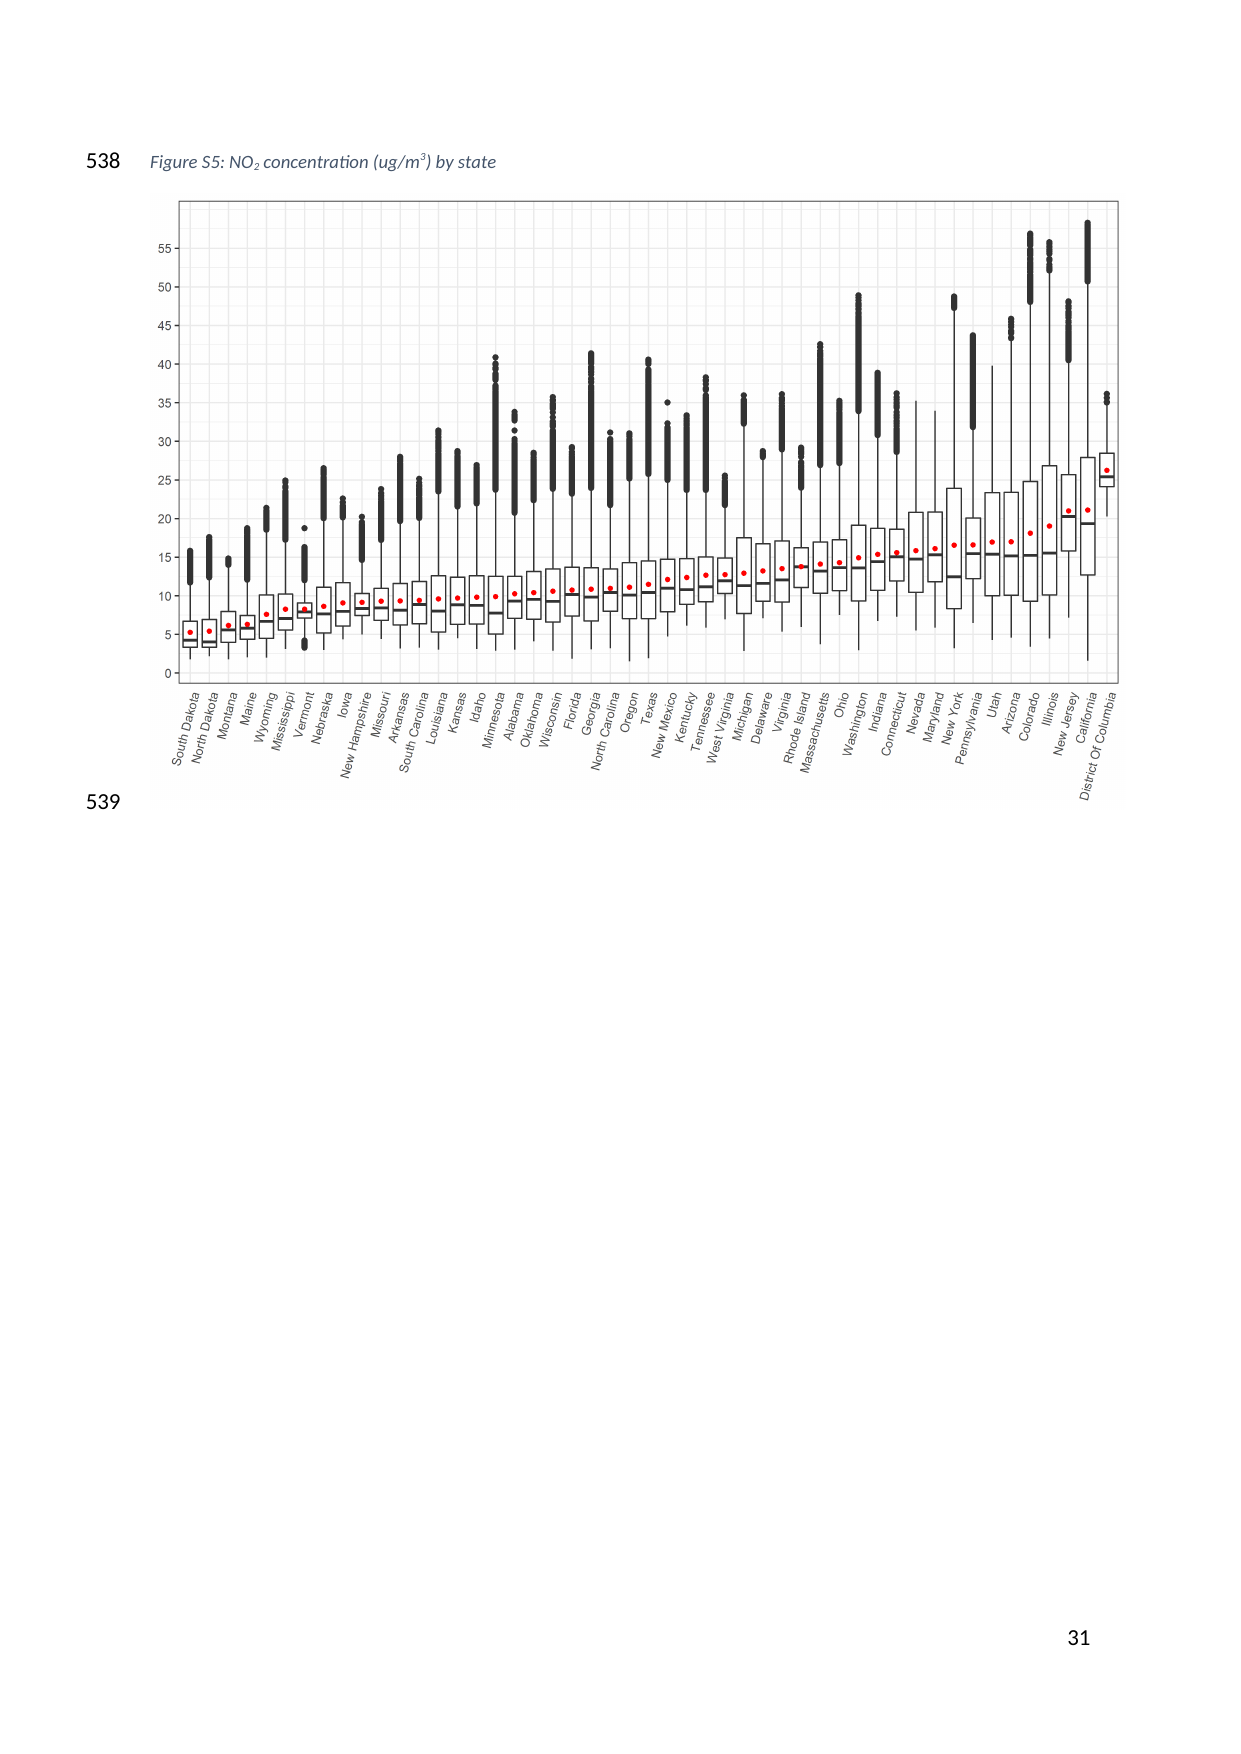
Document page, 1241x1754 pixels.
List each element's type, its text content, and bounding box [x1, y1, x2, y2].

picture [150, 193, 1126, 810]
text Figure S5: NO2 concentration (ug/m3) by state [150, 150, 1090, 173]
